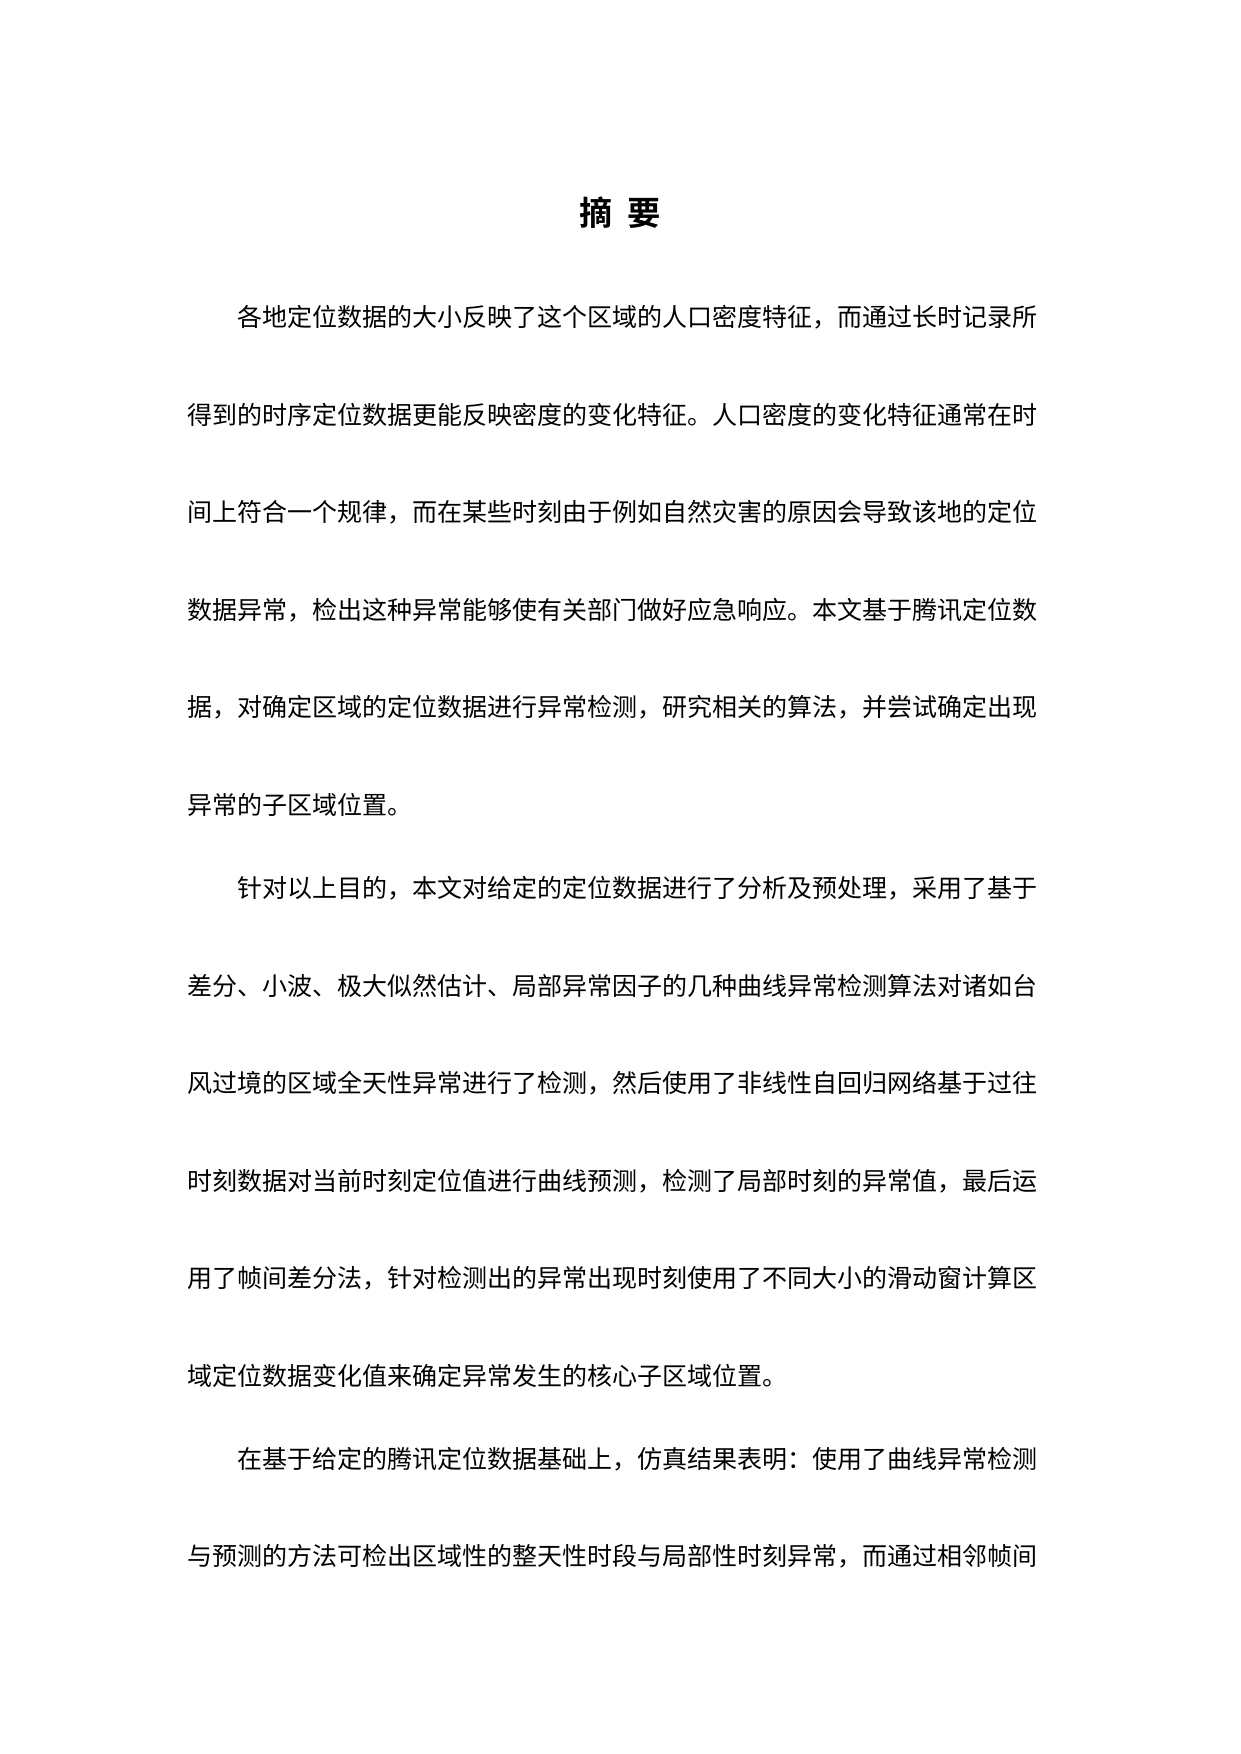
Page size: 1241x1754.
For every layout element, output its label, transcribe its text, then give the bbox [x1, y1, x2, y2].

text 摘 要 [187, 178, 1053, 243]
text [187, 1425, 1053, 1587]
text 针对以上目的，本文对给定的定位数据进行了分析及预处理，采用了基于差分、小波、极大似然估计、局部异常因子的几种曲线异常检测算法对诸如台风过境的区域全天性异常进行了检测，然后使用了非线性自回归网络基于过往时刻数据对当前时刻定位值进行曲线预测，检测了局部时刻的异常值，最后运用了帧间差分法，针对检测出的异常出现时刻使用了不同大小的滑动窗计算区域定位数据变化值来确定异常发生的核心子区域位置。 [187, 854, 1053, 1407]
text 各地定位数据的大小反映了这个区域的人口密度特征，而通过长时记录所得到的时序定位数据更能反映密度的变化特征。人口密度的变化特征通常在时间上符合一个规律，而在某些时刻由于例如自然灾害的原因会导致该地的定位数据异常，检出这种异常能够使有关部门做好应急响应。本文基于腾讯定位数据，对确定区域的定位数据进行异常检测，研究相关的算法，并尝试确定出现异常的子区域位置。 [187, 283, 1053, 836]
